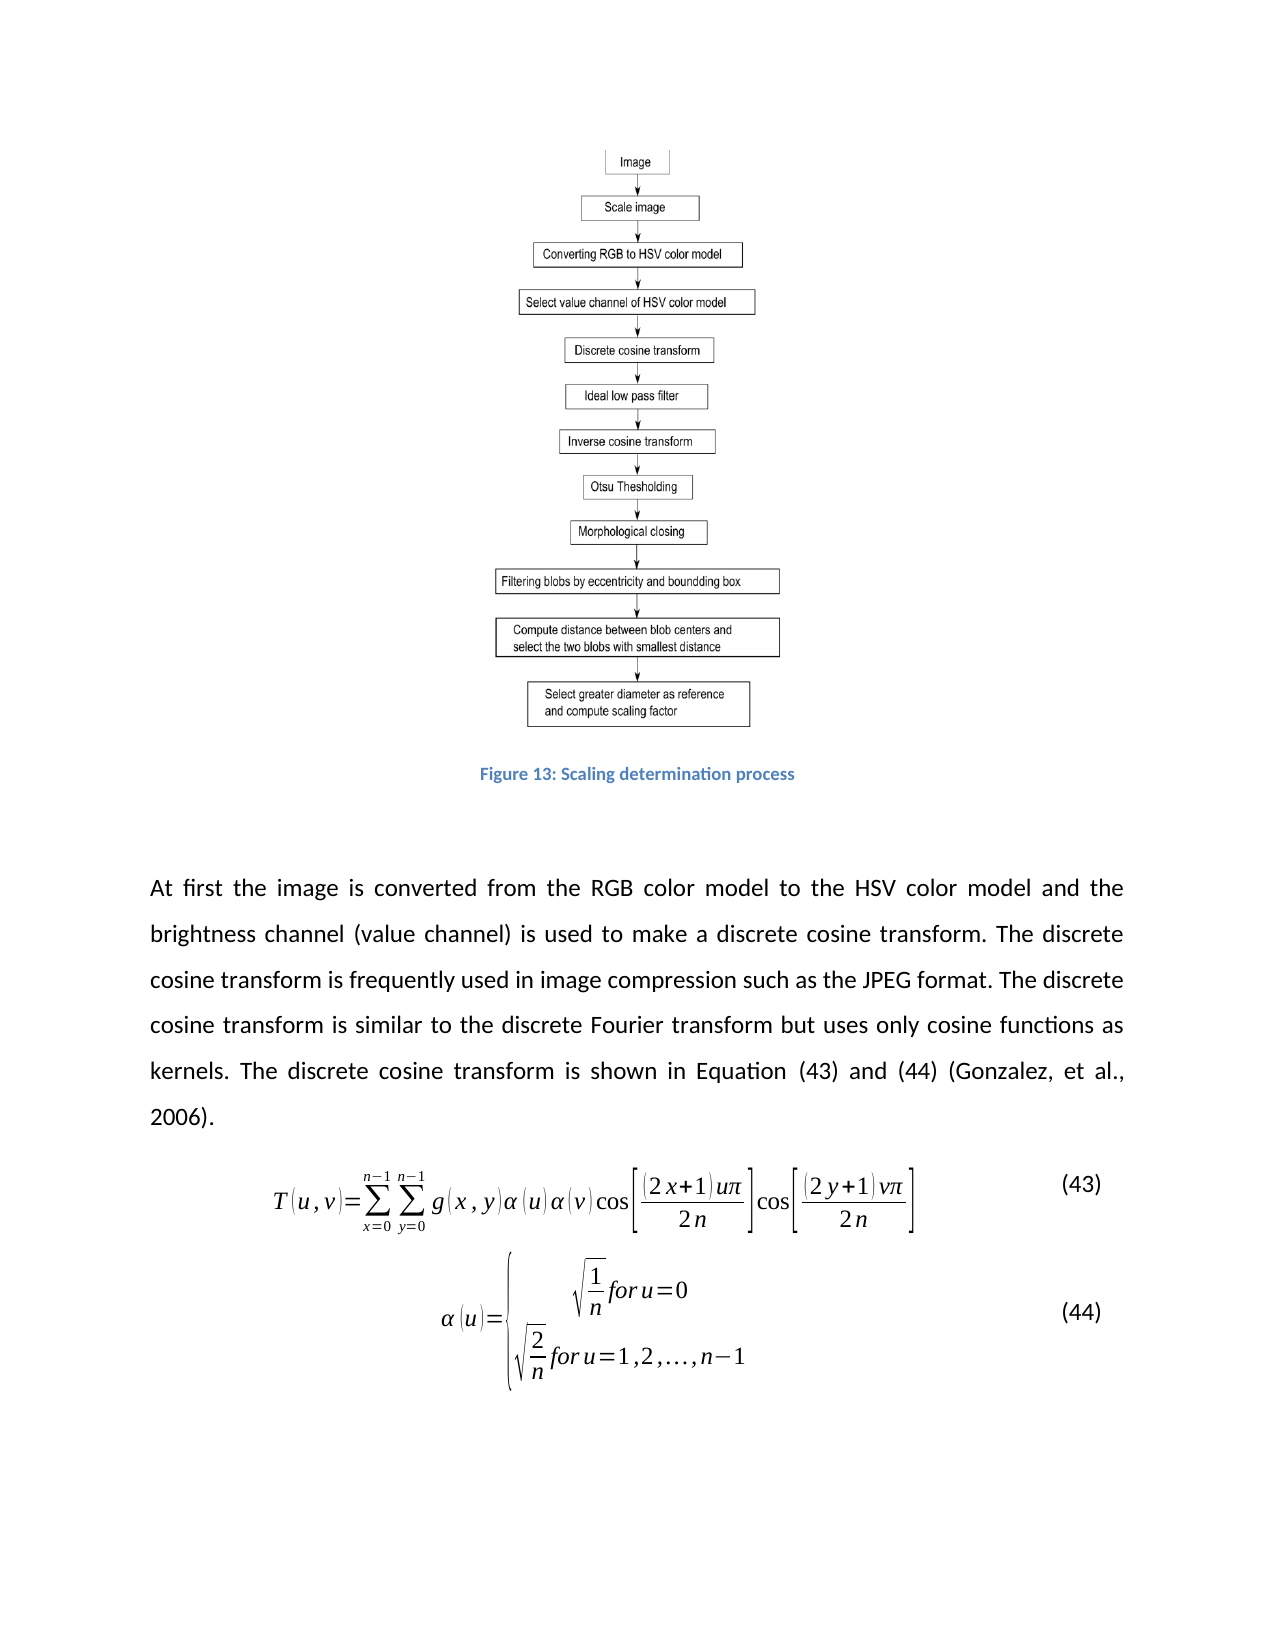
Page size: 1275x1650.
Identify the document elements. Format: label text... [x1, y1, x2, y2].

table_cell [139, 1250, 1050, 1407]
table_header [139, 1168, 1050, 1250]
picture [495, 150, 780, 727]
text At first the image is converted from the RGB color model to the HSV color model and the brightness channel (value channel) is used to make a discrete cosine transform. The discrete cosine transform is frequently used in image compression such as the JPEG format. The discrete cosine transform is similar to the discrete Fourier transform but uses only cosine functions as kernels. The discrete cosine transform is shown in Equation (43) and (44) . [150, 872, 1125, 1132]
